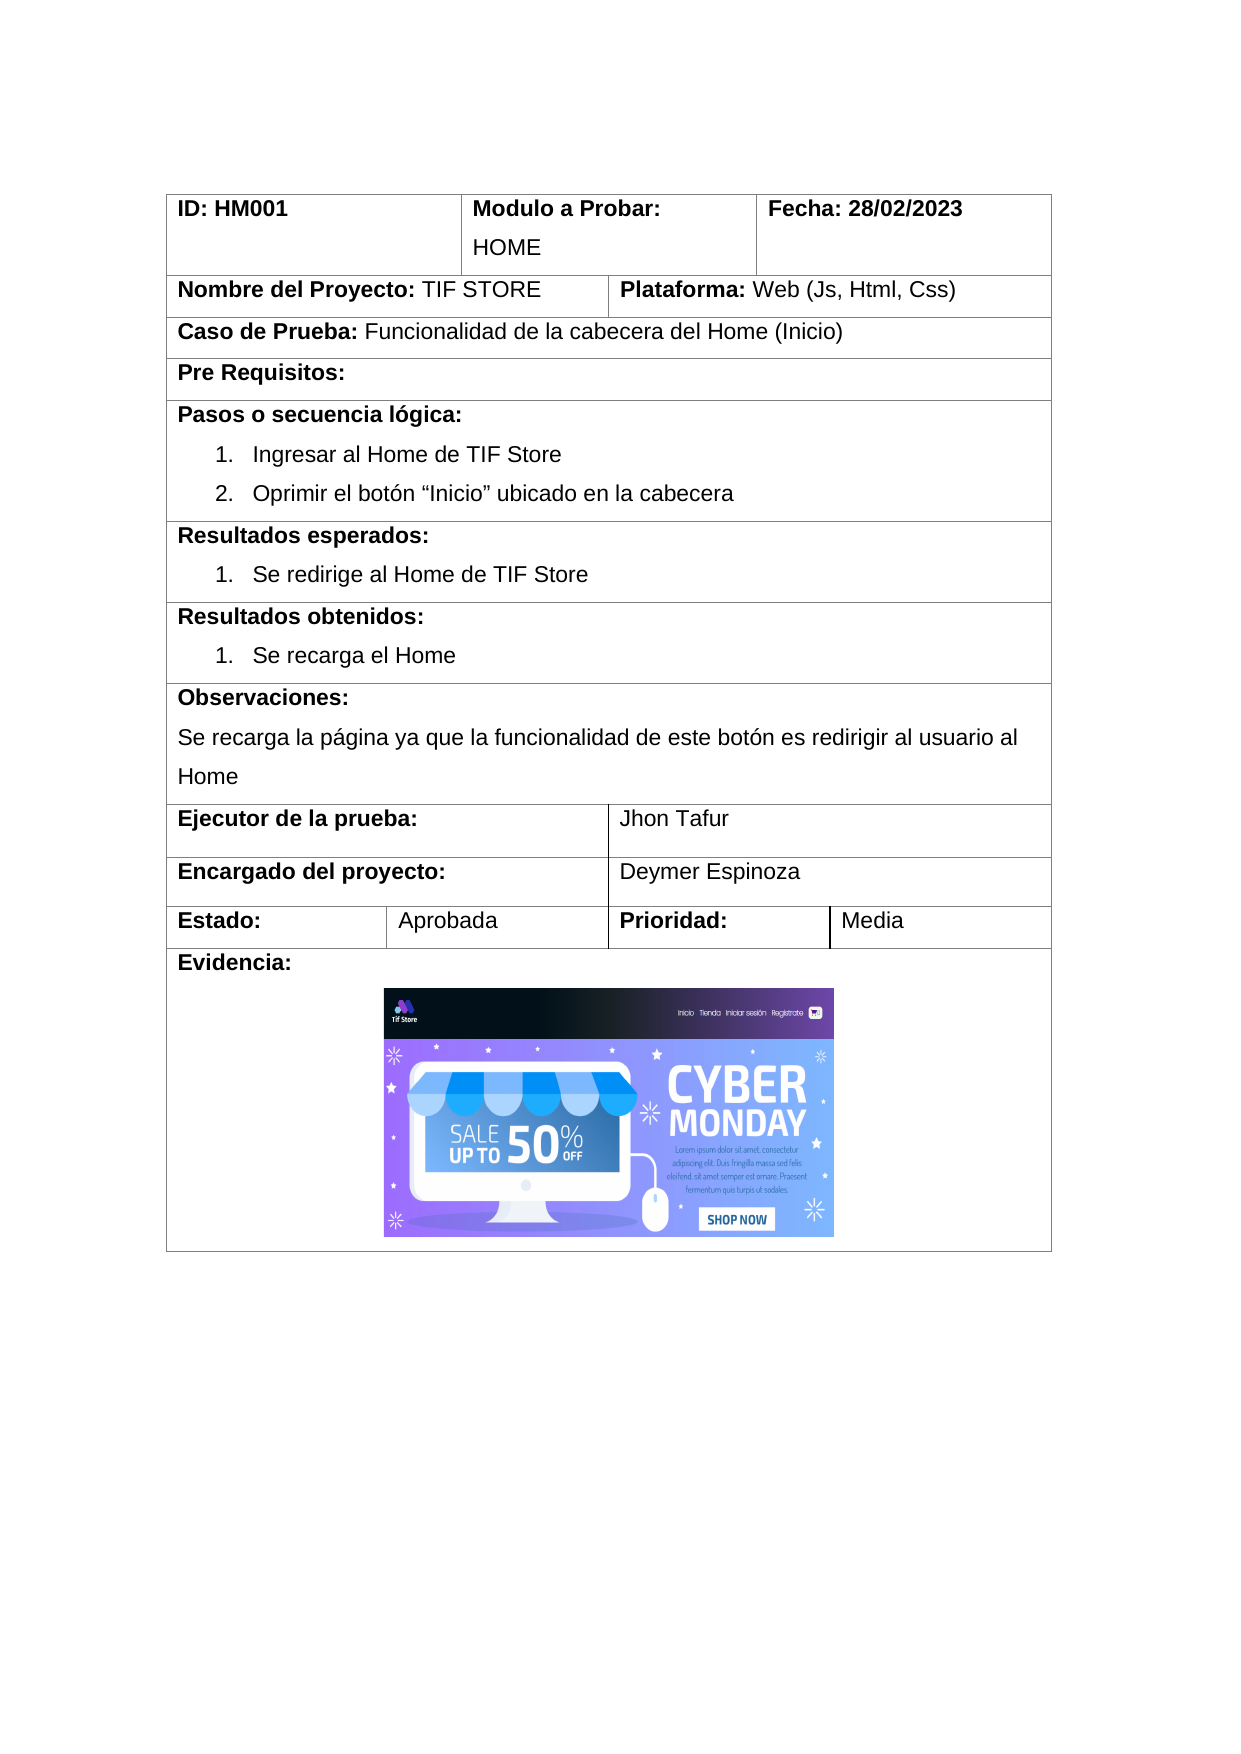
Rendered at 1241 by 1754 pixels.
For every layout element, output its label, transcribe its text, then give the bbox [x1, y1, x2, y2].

table_cell Jhon Tafur [609, 805, 1051, 857]
table_cell Deymer Espinoza [609, 858, 1051, 906]
table_cell Resultados esperados: Se redirige al Home de TIF Store [167, 522, 1051, 602]
table_cell Estado: [167, 907, 386, 948]
table_cell Pasos o secuencia lógica: Ingresar al Home de TIF Store Oprimir el botón “Inicio” ubicado en la cabecera [167, 401, 1051, 521]
table_header Modulo a Probar: HOME [462, 195, 756, 275]
table_cell Aprobada [387, 907, 608, 948]
table_cell Ejecutor de la prueba: [167, 805, 608, 857]
table_cell Prioridad: [609, 907, 829, 948]
picture [383, 988, 834, 1237]
table_cell Caso de Prueba: Funcionalidad de la cabecera del Home (Inicio) [167, 318, 1051, 358]
table_header ID: HM001 [167, 195, 461, 275]
table_header Fecha: 28/02/2023 [757, 195, 1051, 275]
table_cell Plataforma: Web (Js, Html, Css) [609, 276, 1051, 317]
table_cell Nombre del Proyecto: TIF STORE [167, 276, 608, 317]
table_cell Pre Requisitos: [167, 359, 1051, 400]
table_cell Encargado del proyecto: [167, 858, 608, 906]
table_cell Resultados obtenidos: Se recarga el Home [167, 603, 1051, 683]
table_cell Media [831, 907, 1051, 948]
table_cell Evidencia: [167, 949, 1051, 1251]
table_cell Observaciones: Se recarga la página ya que la funcionalidad de este botón es redirigir al usuario al Home [167, 684, 1051, 803]
